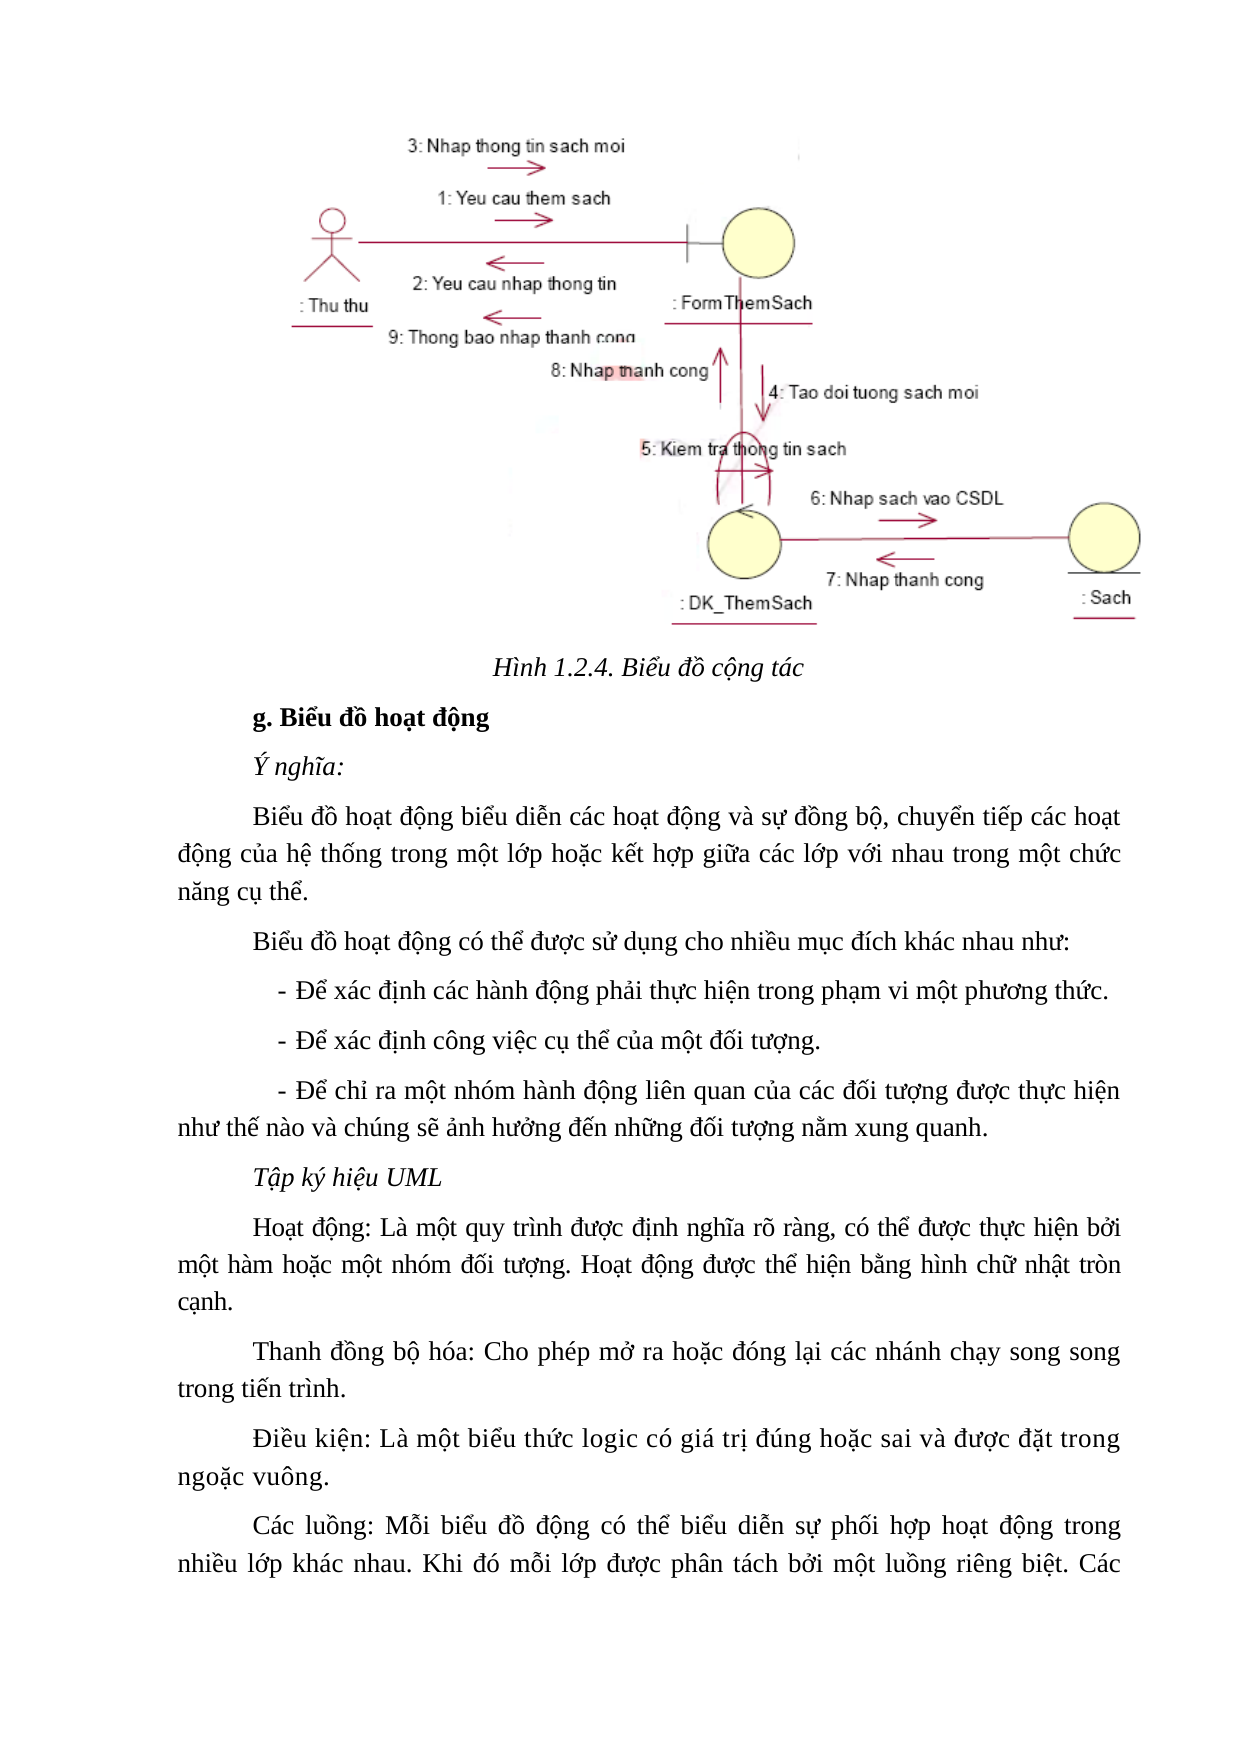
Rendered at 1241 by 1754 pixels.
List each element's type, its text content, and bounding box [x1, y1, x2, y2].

text Hình 1.2.4. Biểu đồ cộng tác [177, 651, 1122, 682]
list Để chỉ ra một nhóm hành động liên quan của các đối tượng được thực hiện như thế nào và chúng sẽ ảnh hưởng đến những đối tượng nằm xung quanh. [177, 1074, 1122, 1142]
text g. Biểu đồ hoạt động [177, 701, 1122, 732]
text Hoạt động: Là một quy trình được định nghĩa rõ ràng, có thể được thực hiện bởi một hàm hoặc một nhóm đối tượng. Hoạt động được thể hiện bằng hình chữ nhật tròn cạnh. [177, 1211, 1122, 1317]
picture [289, 118, 1145, 633]
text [177, 1509, 1122, 1578]
text Thanh đồng bộ hóa: Cho phép mở ra hoặc đóng lại các nhánh chạy song song trong tiến trình. [177, 1335, 1122, 1404]
text Điều kiện: Là một biểu thức logic có giá trị đúng hoặc sai và được đặt trong ngoặc vuông. [177, 1422, 1122, 1491]
list Để xác định công việc cụ thể của một đối tượng. [202, 1024, 1122, 1055]
text Tập ký hiệu UML [177, 1161, 1122, 1192]
text Biểu đồ hoạt động có thể được sử dụng cho nhiều mục đích khác nhau như: [177, 924, 1122, 956]
list Để xác định các hành động phải thực hiện trong phạm vi một phương thức. [202, 974, 1122, 1006]
text Ý nghĩa: [177, 750, 1122, 782]
text Biểu đồ hoạt động biểu diễn các hoạt động và sự đồng bộ, chuyển tiếp các hoạt động của hệ thống trong một lớp hoặc kết hợp giữa các lớp với nhau trong một chức năng cụ thể. [177, 800, 1122, 906]
